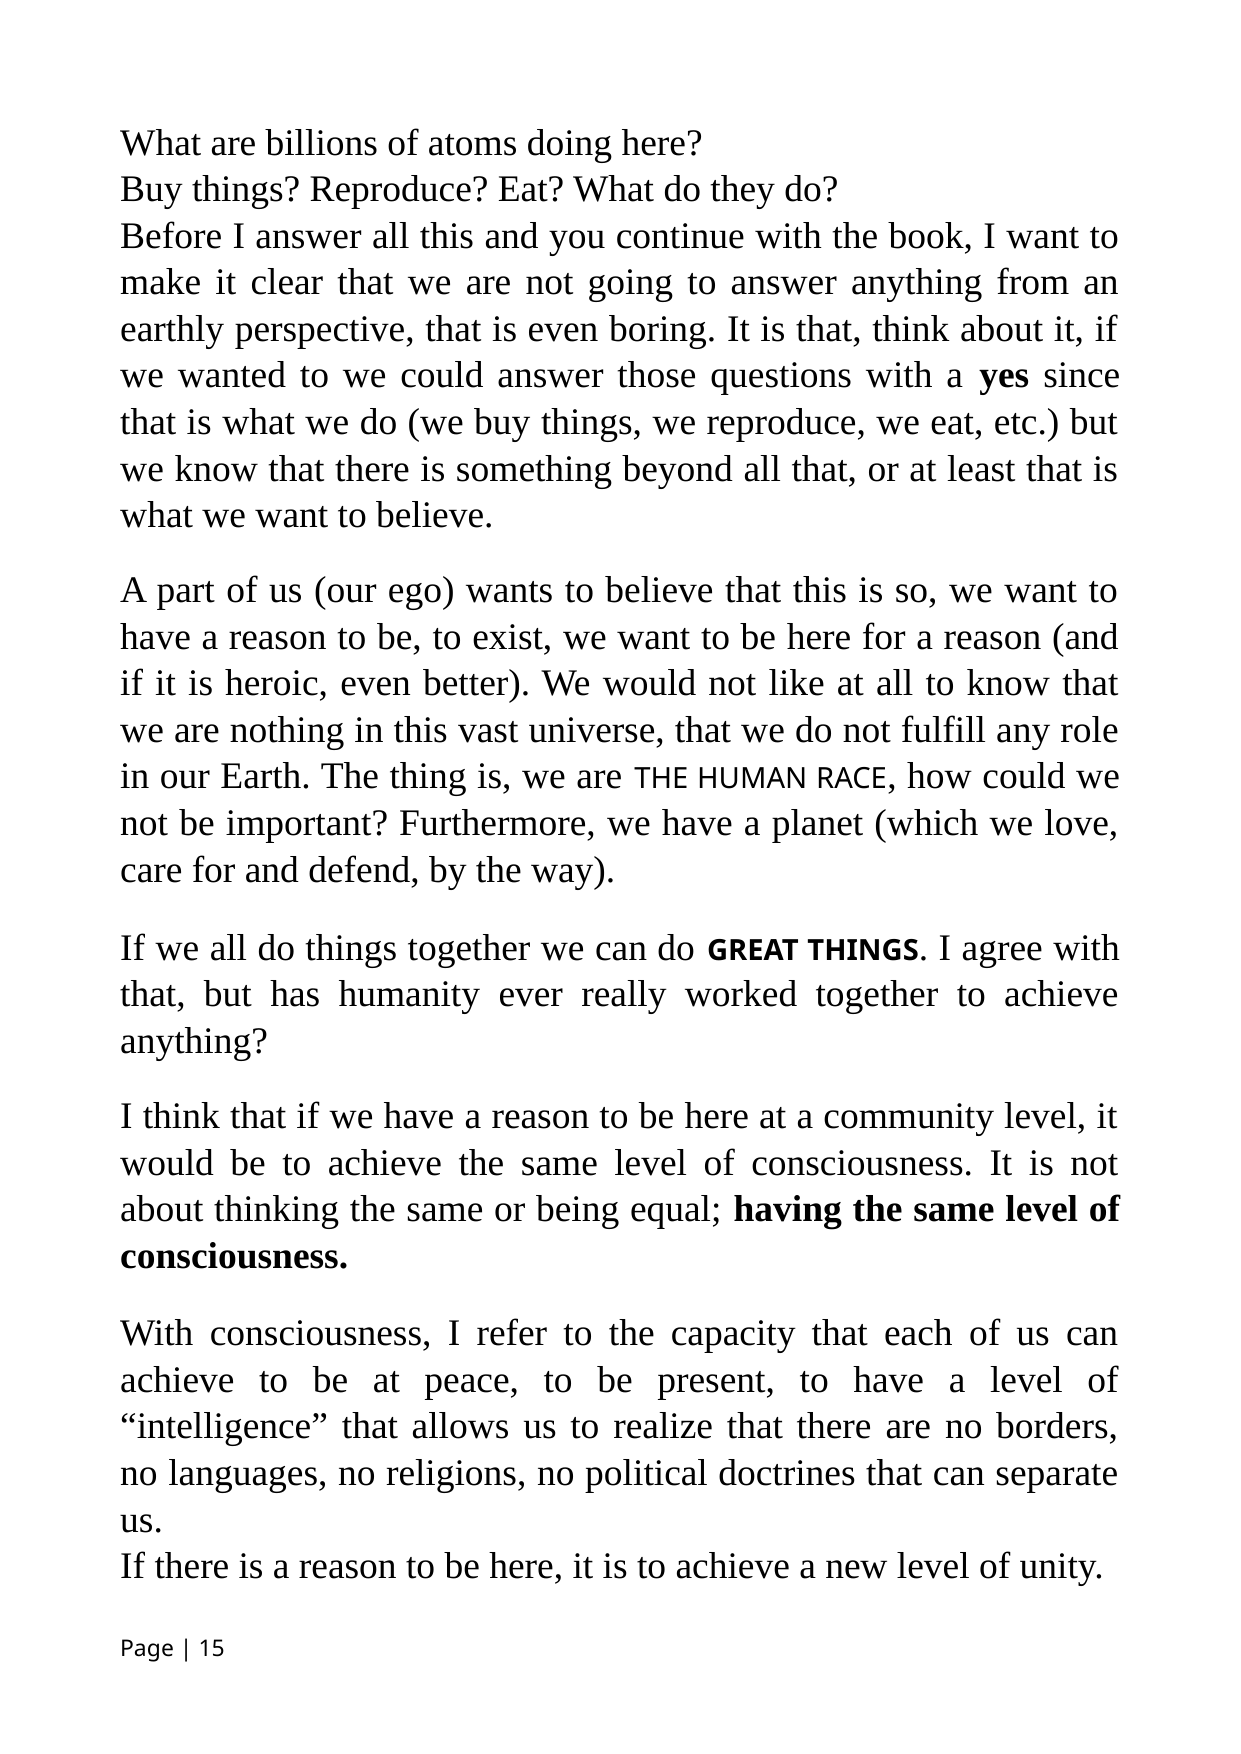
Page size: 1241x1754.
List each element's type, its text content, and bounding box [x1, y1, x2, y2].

text With consciousness, I refer to the capacity that each of us can achieve to be at peace, to be present, to have a level of “intelligence” that allows us to realize that there are no borders, no languages, no religions, no political doctrines that can separate us. [120, 1311, 1120, 1540]
text If we all do things together we can do GREAT THINGS. I agree with that, but has humanity ever really worked together to achieve anything? [120, 925, 1120, 1062]
text I think that if we have a reason to be here at a community level, it would be to achieve the same level of consciousness. It is not about thinking the same or being equal; having the same level of consciousness. [120, 1093, 1120, 1276]
text A part of us (our ego) wants to believe that this is so, we want to have a reason to be, to exist, we want to be here for a reason (and if it is heroic, even better). We would not like at all to know that we are nothing in this vast universe, that we do not fulfill any role in our Earth. The thing is, we are THE HUMAN RACE, how could we not be important? Furthermore, we have a planet (which we love, care for and defend, by the way). [120, 567, 1120, 890]
text What are billions of atoms doing here? [120, 120, 1120, 163]
text If there is a reason to be here, it is to achieve a new level of unity. [120, 1543, 1120, 1587]
text Before I answer all this and you continue with the book, I want to make it clear that we are not going to answer anything from an earthly perspective, that is even boring. It is that, think about it, if we wanted to we could answer those questions with a yes since that is what we do (we buy things, we reproduce, we eat, etc.) but we know that there is something beyond all that, or at least that is what we want to believe. [120, 213, 1120, 536]
text Buy things? Reproduce? Eat? What do they do? [120, 167, 1120, 210]
